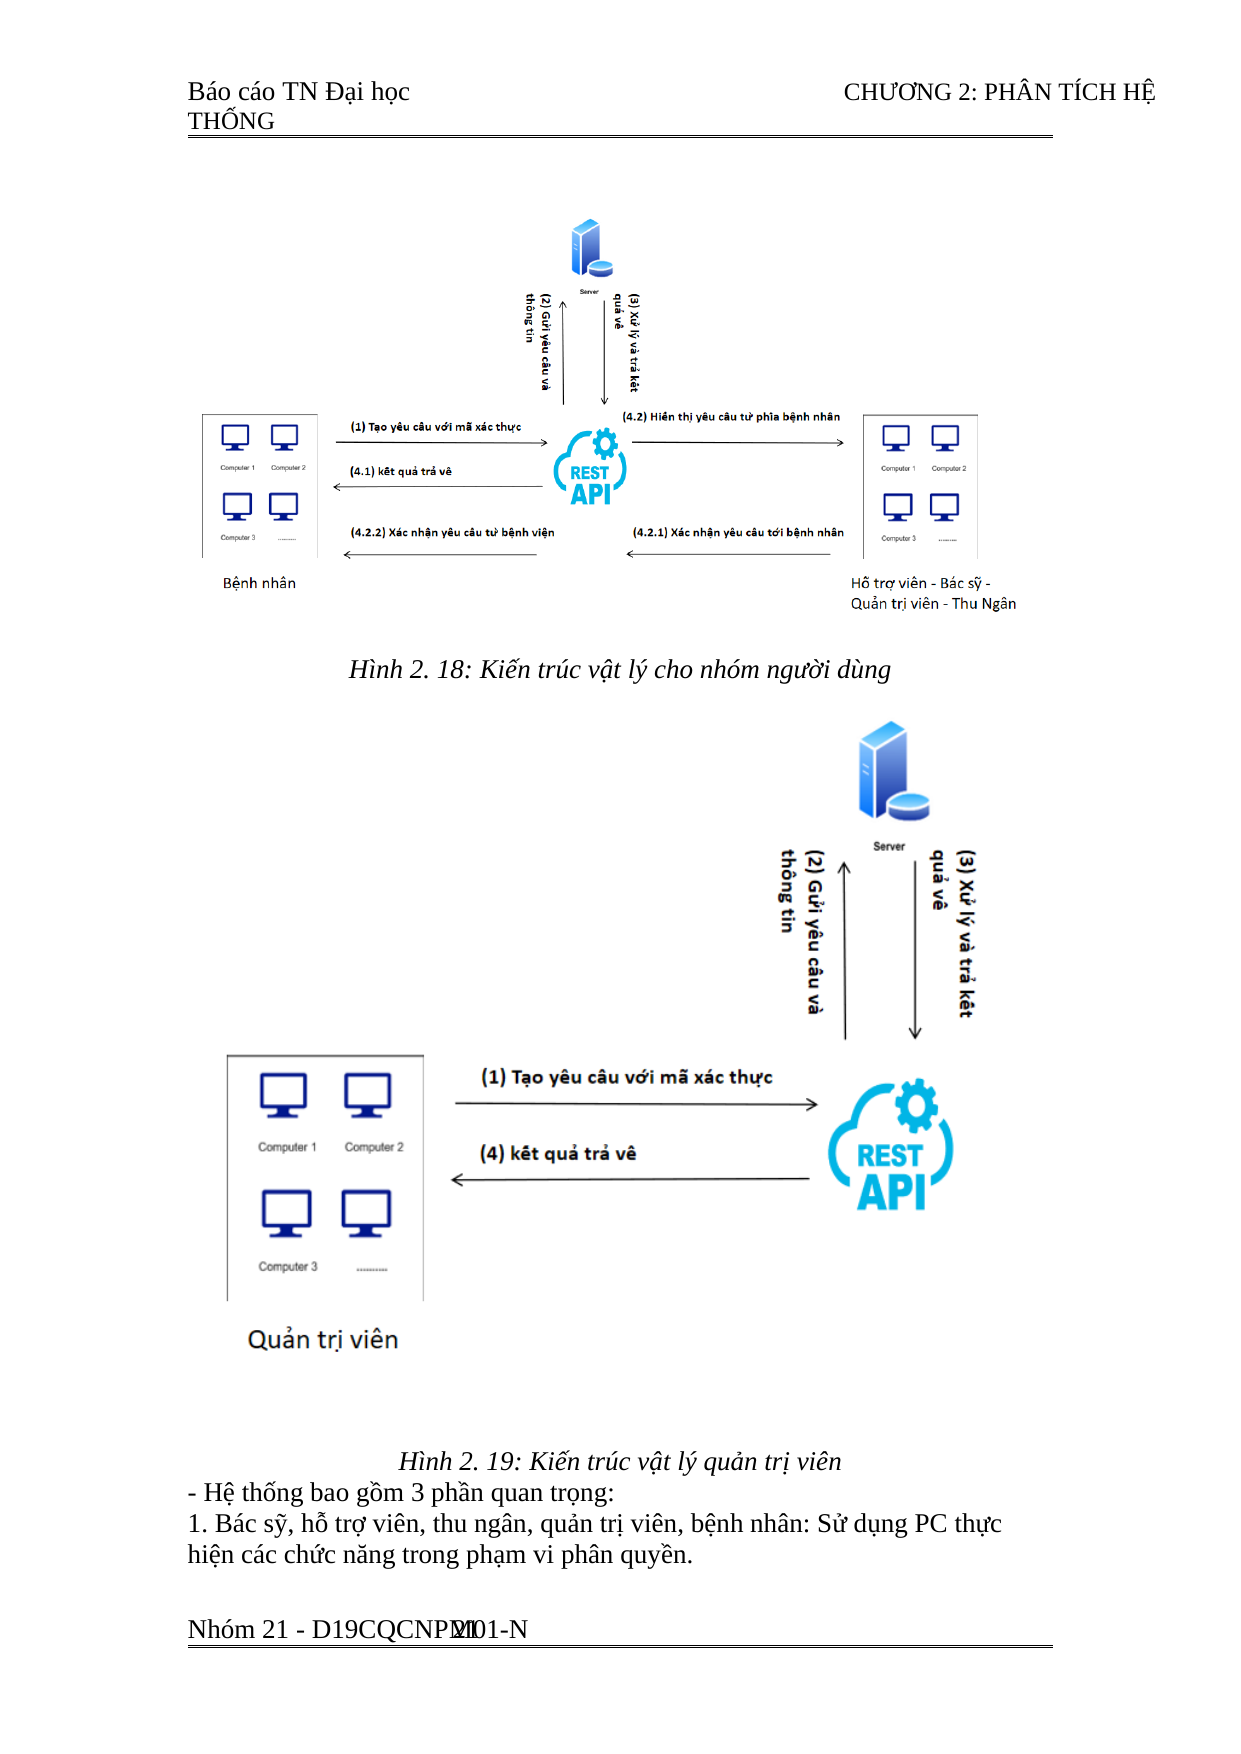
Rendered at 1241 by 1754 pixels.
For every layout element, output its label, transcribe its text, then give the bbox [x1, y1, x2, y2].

list Hình 2. 18: Kiến trúc vật lý cho nhóm người dùng [187, 653, 1053, 684]
picture [187, 200, 1052, 653]
list - Hệ thống bao gồm 3 phần quan trọng: [187, 1476, 1053, 1507]
list Hình 2. 19: Kiến trúc vật lý quản trị viên [187, 1445, 1053, 1476]
list Bác sỹ, hỗ trợ viên, thu ngân, quản trị viên, bệnh nhân: Sử dụng PC thực hiện các chức năng trong phạm vi phân quyền. [187, 1507, 1053, 1569]
picture [187, 684, 1053, 1445]
